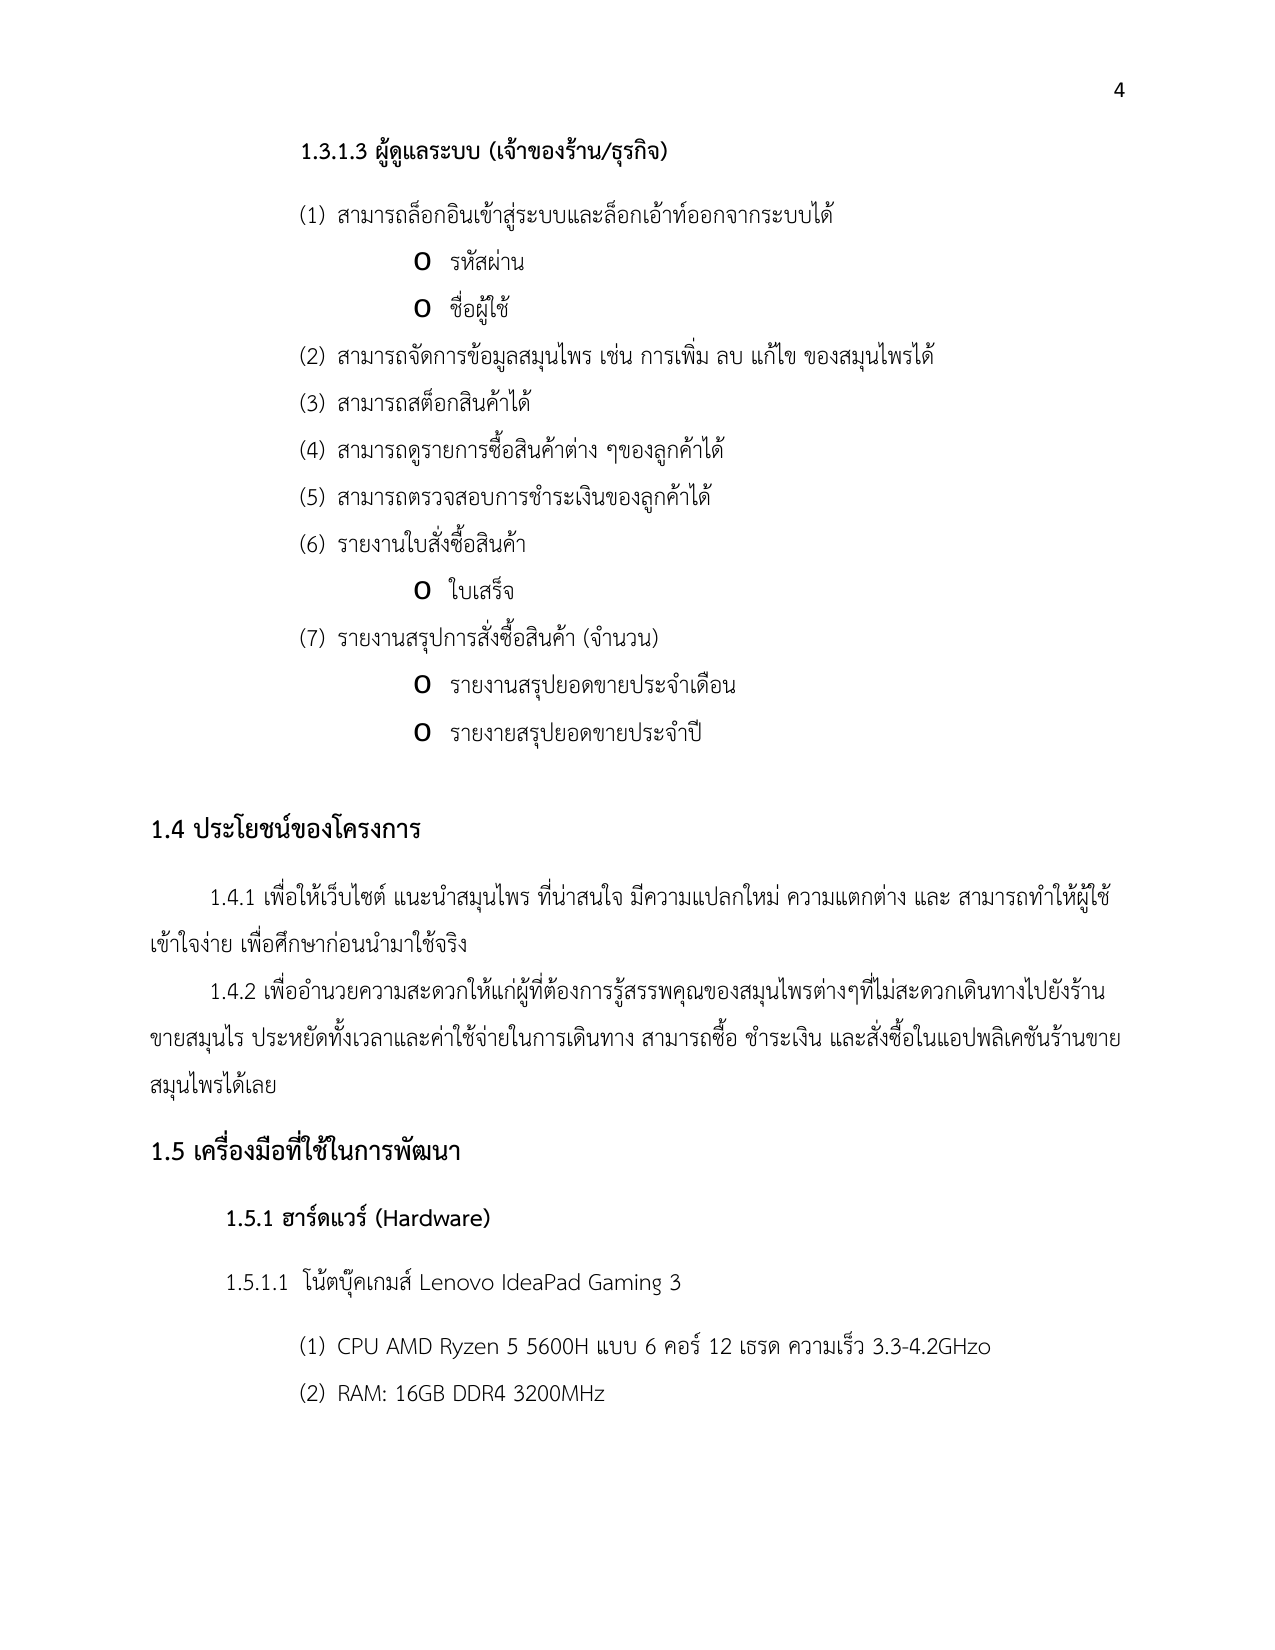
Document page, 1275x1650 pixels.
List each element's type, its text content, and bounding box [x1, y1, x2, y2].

list สามารถล็อกอินเข้าสู่ระบบและล็อกเอ้าท์ออกจากระบบได้ [300, 195, 1125, 238]
text 1.5.1 ฮาร์ดแวร์ (Hardware) [150, 1198, 1125, 1242]
list รายงายสรุปยอดขายประจำปี [412, 713, 1125, 756]
list RAM: 16GB DDR4 3200MHz [300, 1373, 1125, 1417]
list สามารถสต็อกสินค้าได้ [300, 383, 1125, 427]
text 1.4.1 เพื่อให้เว็บไซต์ แนะนำสมุนไพร ที่น่าสนใจ มีความแปลกใหม่ ความแตกต่าง และ สามารถทำให้ผู้ใช้เข้าใจง่าย เพื่อศึกษาก่อนนำมาใช้จริง 1.4.2 เพื่ออำนวยความสะดวกให้แก่ผู้ที่ต้องการรู้สรรพคุณของสมุนไพรต่างๆที่ไม่สะดวกเดินทางไปยังร้านขายสมุนไร ประหยัดทั้งเวลาและค่าใช้จ่ายในการเดินทาง สามารถซื้อ ชำระเงิน และสั่งซื้อในแอปพลิเคชันร้านขายสมุนไพรได้เลย [150, 877, 1125, 1108]
list สามารถจัดการข้อมูลสมุนไพร เช่น การเพิ่ม ลบ แก้ไข ของสมุนไพรได้ [300, 336, 1125, 380]
list สามารถตรวจสอบการชำระเงินของลูกค้าได้ [300, 477, 1125, 521]
list รายงานสรุปการสั่งซื้อสินค้า (จำนวน) [300, 618, 1125, 662]
list รายงานใบสั่งซื้อสินค้า [300, 524, 1125, 568]
list ชื่อผู้ใช้ [412, 289, 1125, 333]
list ใบเสร็จ [412, 571, 1125, 615]
list สามารถดูรายการซื้อสินค้าต่าง ๆของลูกค้าได้ [300, 430, 1125, 474]
text 1.3.1.3 ผู้ดูแลระบบ (เจ้าของร้าน/ธุรกิจ) [300, 131, 1125, 175]
text 1.5.1.1 โน้ตบุ๊คเกมส์ Lenovo IdeaPad Gaming 3 [150, 1262, 1125, 1306]
text 1.4 ประโยชน์ของโครงการ [150, 807, 1125, 856]
list CPU AMD Ryzen 5 5600H แบบ 6 คอร์ 12 เธรด ความเร็ว 3.3-4.2GHzo [300, 1326, 1125, 1369]
list รายงานสรุปยอดขายประจำเดือน [412, 666, 1125, 709]
text 1.5 เครื่องมือที่ใช้ในการพัฒนา [150, 1129, 1125, 1178]
list รหัสผ่าน [412, 242, 1125, 286]
